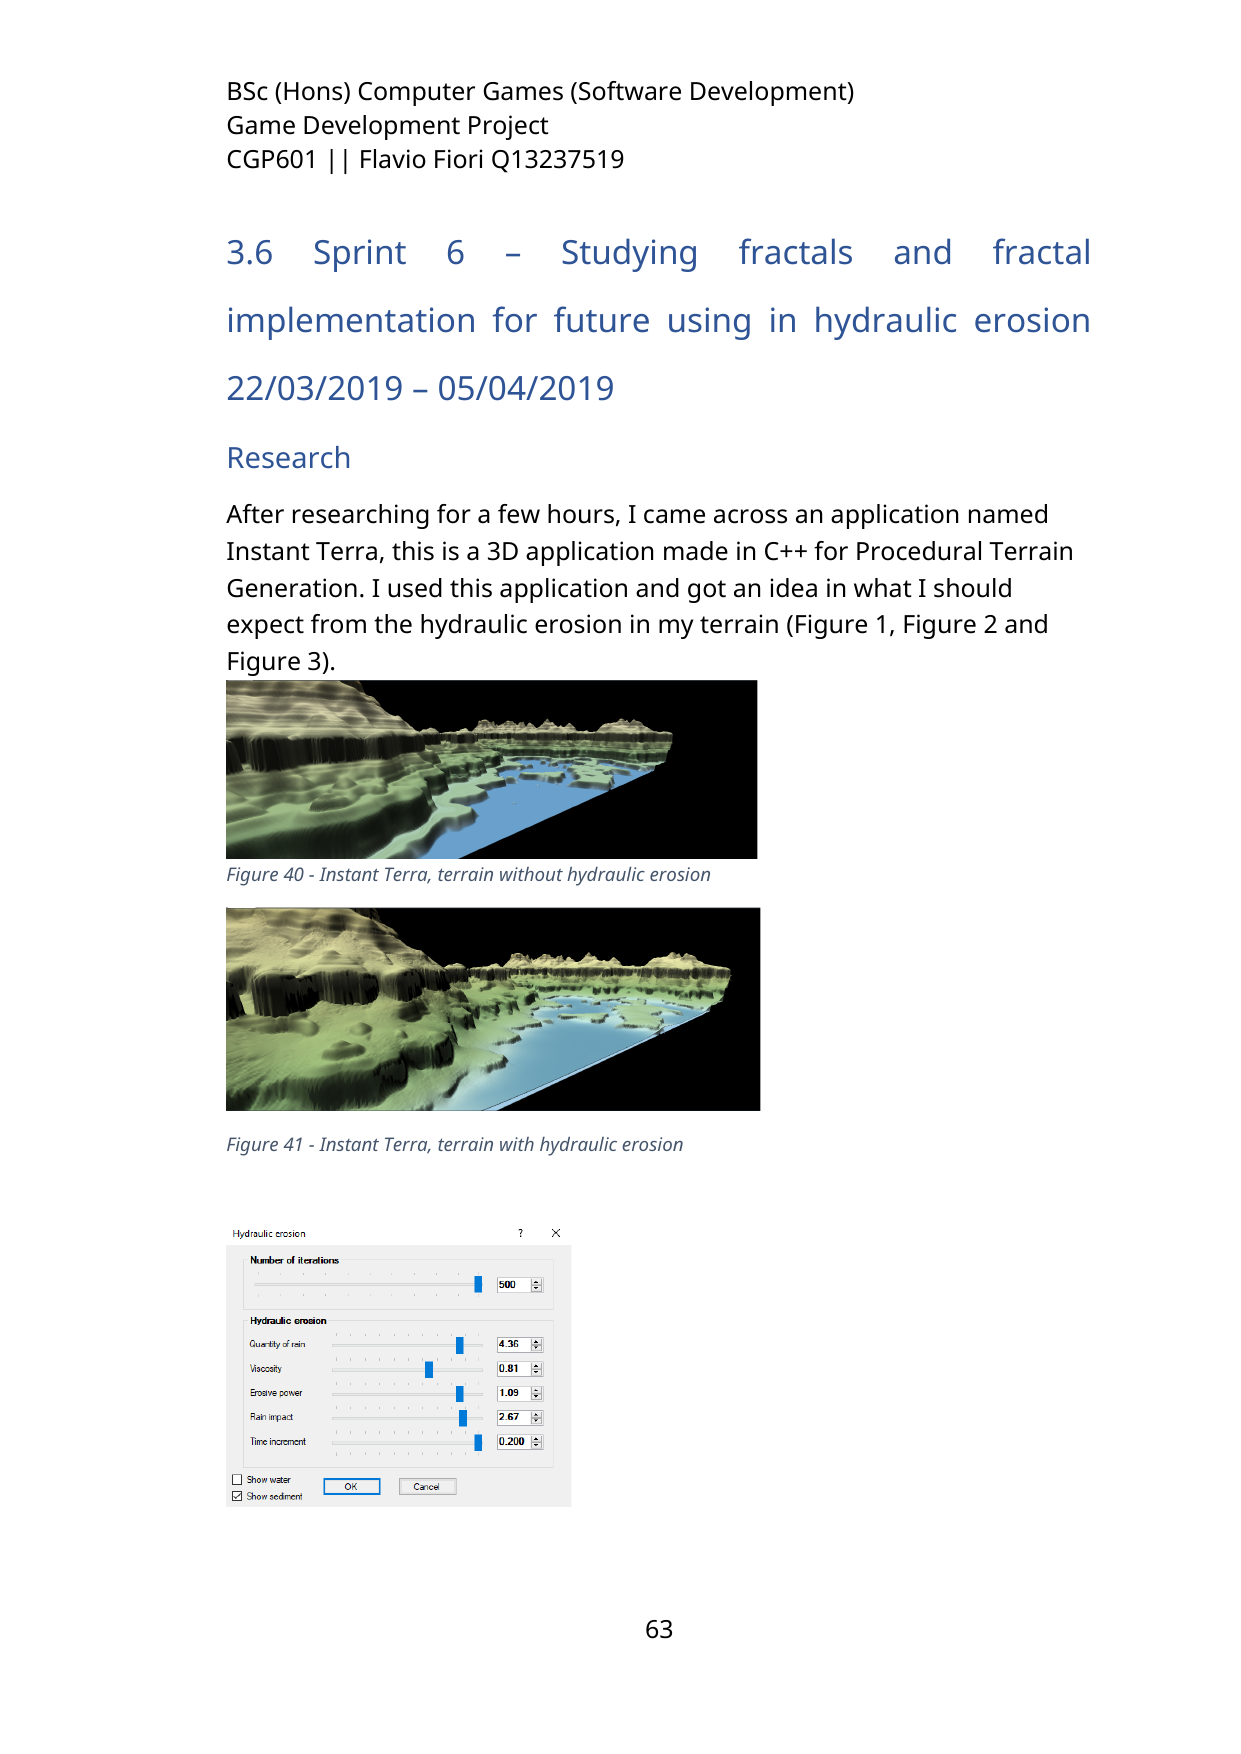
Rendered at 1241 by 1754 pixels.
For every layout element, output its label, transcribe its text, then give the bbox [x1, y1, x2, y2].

text After researching for a few hours, I came across an application named Instant Terra, this is a 3D application made in C++ for Procedural Terrain Generation. I used this application and got an idea in what I should expect from the hydraulic erosion in my terrain (Figure 1, Figure 2 and Figure 3). [226, 497, 1092, 678]
picture [226, 680, 758, 859]
picture [226, 1223, 572, 1507]
subtitle 3.6 Sprint 6 – Studying fractals and fractal implementation for future using in hydraulic erosion 22/03/2019 – 05/04/2019 [226, 229, 1092, 410]
picture [226, 907, 761, 1111]
subtitle Research [226, 437, 1092, 477]
